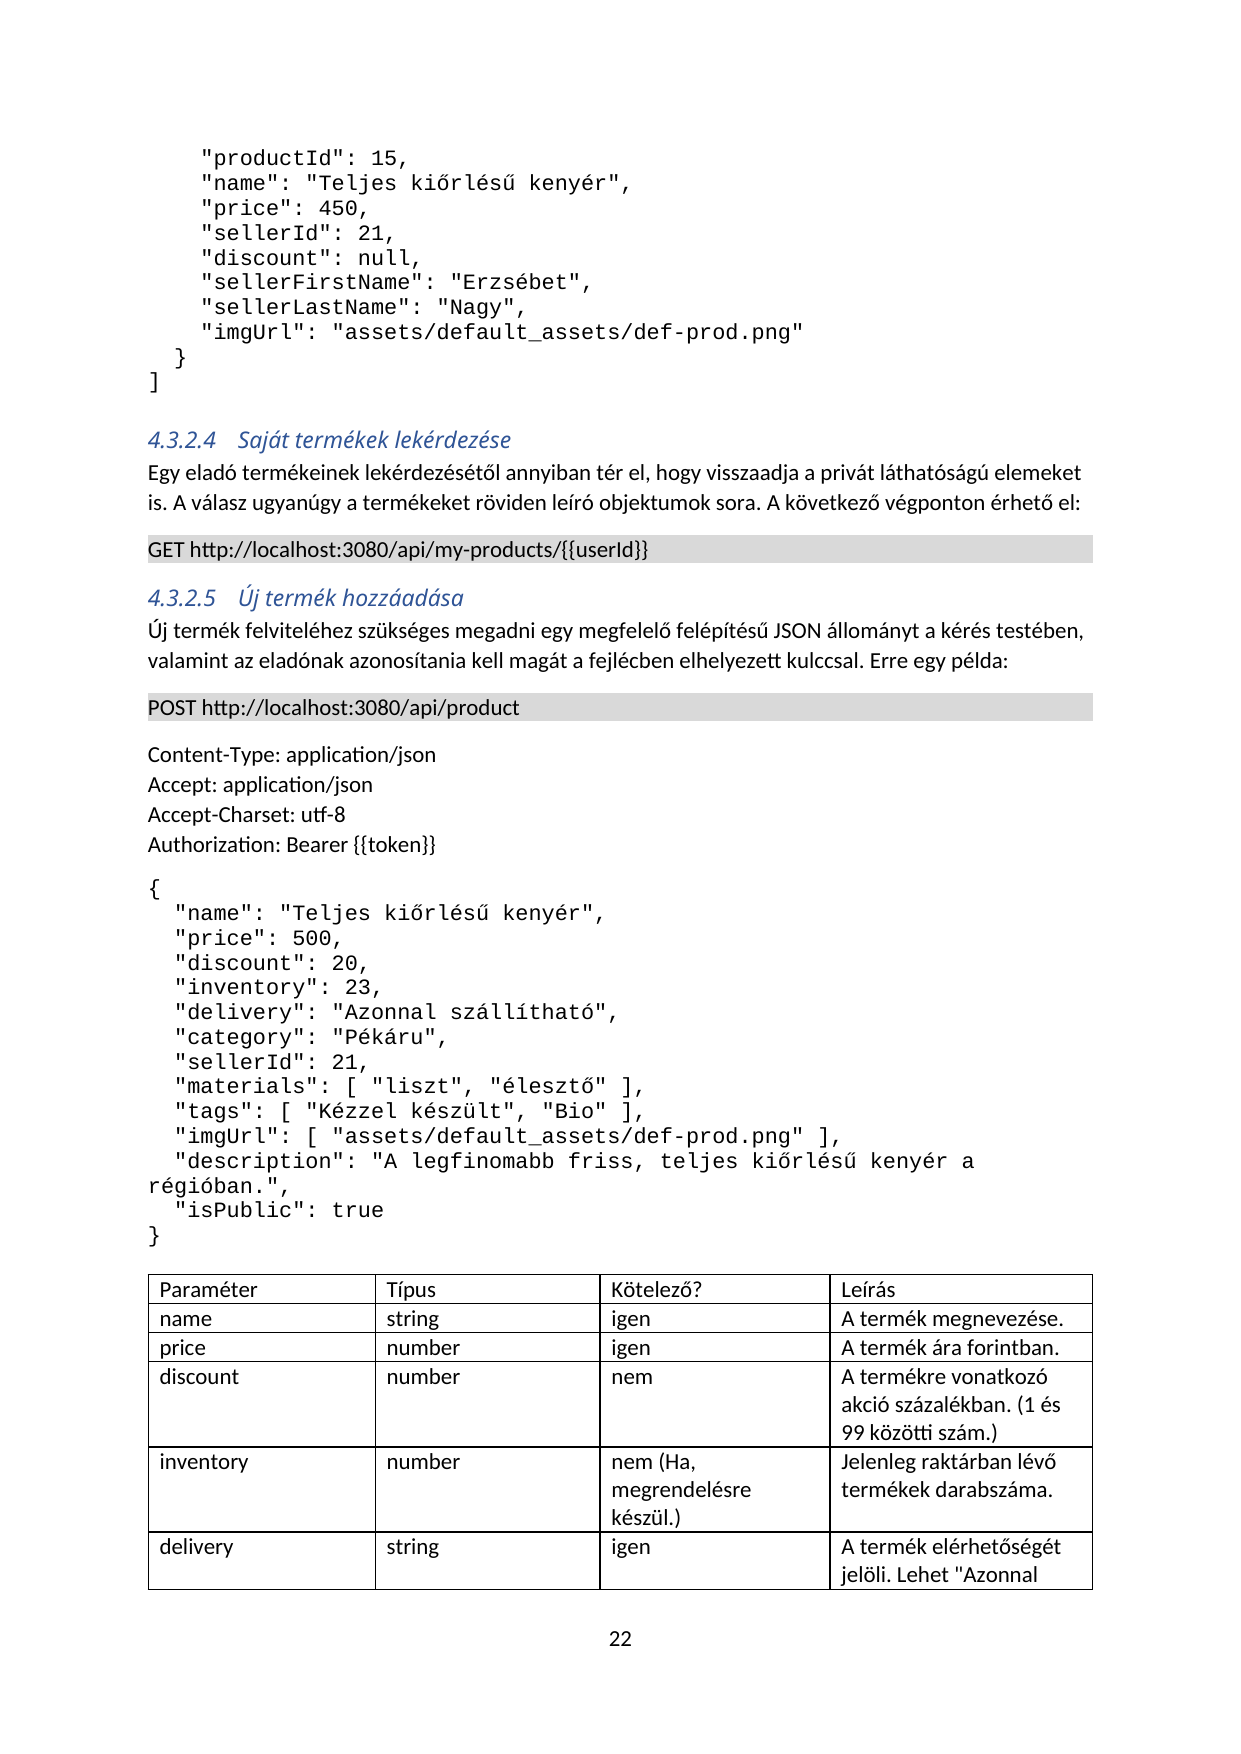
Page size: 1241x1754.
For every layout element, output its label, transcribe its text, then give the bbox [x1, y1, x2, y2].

text "sellerLastName": "Nagy", [148, 296, 1093, 321]
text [148, 321, 1093, 346]
text "sellerFirstName": "Erzsébet", [148, 272, 1093, 296]
text "sellerId": 21, [148, 1051, 1093, 1076]
text "isPublic": true [148, 1200, 1093, 1224]
text } [148, 346, 1093, 371]
text "inventory": 23, [148, 977, 1093, 1001]
table_cell delivery [149, 1533, 375, 1588]
table_header Leírás [831, 1275, 1092, 1303]
table_header Paraméter [149, 1275, 375, 1303]
table_cell string [376, 1304, 599, 1332]
text Új termék felviteléhez szükséges megadni egy megfelelő felépítésű JSON állományt a kérés testében, valamint az eladónak azonosítania kell magát a fejlécben elhelyezett kulccsal. Erre egy példa: [148, 616, 1093, 674]
table_cell igen [601, 1333, 829, 1361]
table_header Típus [376, 1275, 599, 1303]
text GET http://localhost:3080/api/my-products/{{userId}} [148, 535, 1093, 563]
text "productId": 15, [148, 148, 1093, 172]
table_cell inventory [149, 1448, 375, 1531]
table_cell nem [601, 1362, 829, 1446]
text "description": "A legfinomabb friss, teljes kiőrlésű kenyér a régióban.", [148, 1150, 1093, 1200]
subtitle Új termék hozzáadása [148, 582, 1093, 613]
text "sellerId": 21, [148, 222, 1093, 247]
table_cell number [376, 1333, 599, 1361]
text "materials": [ "liszt", "élesztő" ], [148, 1076, 1093, 1101]
text "delivery": "Azonnal szállítható", [148, 1001, 1093, 1026]
table_cell igen [601, 1533, 829, 1588]
table_cell number [376, 1362, 599, 1446]
text { [148, 877, 1093, 902]
text "tags": [ "Kézzel készült", "Bio" ], [148, 1101, 1093, 1125]
text Egy eladó termékeinek lekérdezésétől annyiban tér el, hogy visszaadja a privát láthatóságú elemeket is. A válasz ugyanúgy a termékeket röviden leíró objektumok sora. A következő végponton érhető el: [148, 458, 1093, 516]
table_cell string [376, 1533, 599, 1588]
text } [148, 1224, 1093, 1249]
table_cell A termékre vonatkozó akció százalékban. (1 és 99 közötti szám.) [831, 1362, 1092, 1446]
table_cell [831, 1533, 1092, 1588]
text "name": "Teljes kiőrlésű kenyér", [148, 172, 1093, 197]
table_cell A termék ára forintban. [831, 1333, 1092, 1361]
subtitle Saját termékek lekérdezése [148, 424, 1093, 456]
table_cell nem (Ha, megrendelésre készül.) [601, 1448, 829, 1531]
text "price": 500, [148, 927, 1093, 952]
text "discount": null, [148, 247, 1093, 272]
text "price": 450, [148, 197, 1093, 222]
text "discount": 20, [148, 952, 1093, 977]
table_cell number [376, 1448, 599, 1531]
text "imgUrl": [ "assets/default_assets/def-prod.png" ], [148, 1125, 1093, 1150]
table_cell A termék megnevezése. [831, 1304, 1092, 1332]
table_cell name [149, 1304, 375, 1332]
table_cell Jelenleg raktárban lévő termékek darabszáma. [831, 1448, 1092, 1531]
text "category": "Pékáru", [148, 1026, 1093, 1051]
table_cell price [149, 1333, 375, 1361]
table_cell discount [149, 1362, 375, 1446]
text ] [148, 371, 1093, 396]
text Content-Type: application/json Accept: application/json Accept-Charset: utf-8 Authorization: Bearer {{token}} [148, 740, 1093, 858]
text POST http://localhost:3080/api/product [148, 693, 1093, 721]
table_header Kötelező? [601, 1275, 829, 1303]
table_cell igen [601, 1304, 829, 1332]
text "name": "Teljes kiőrlésű kenyér", [148, 902, 1093, 927]
